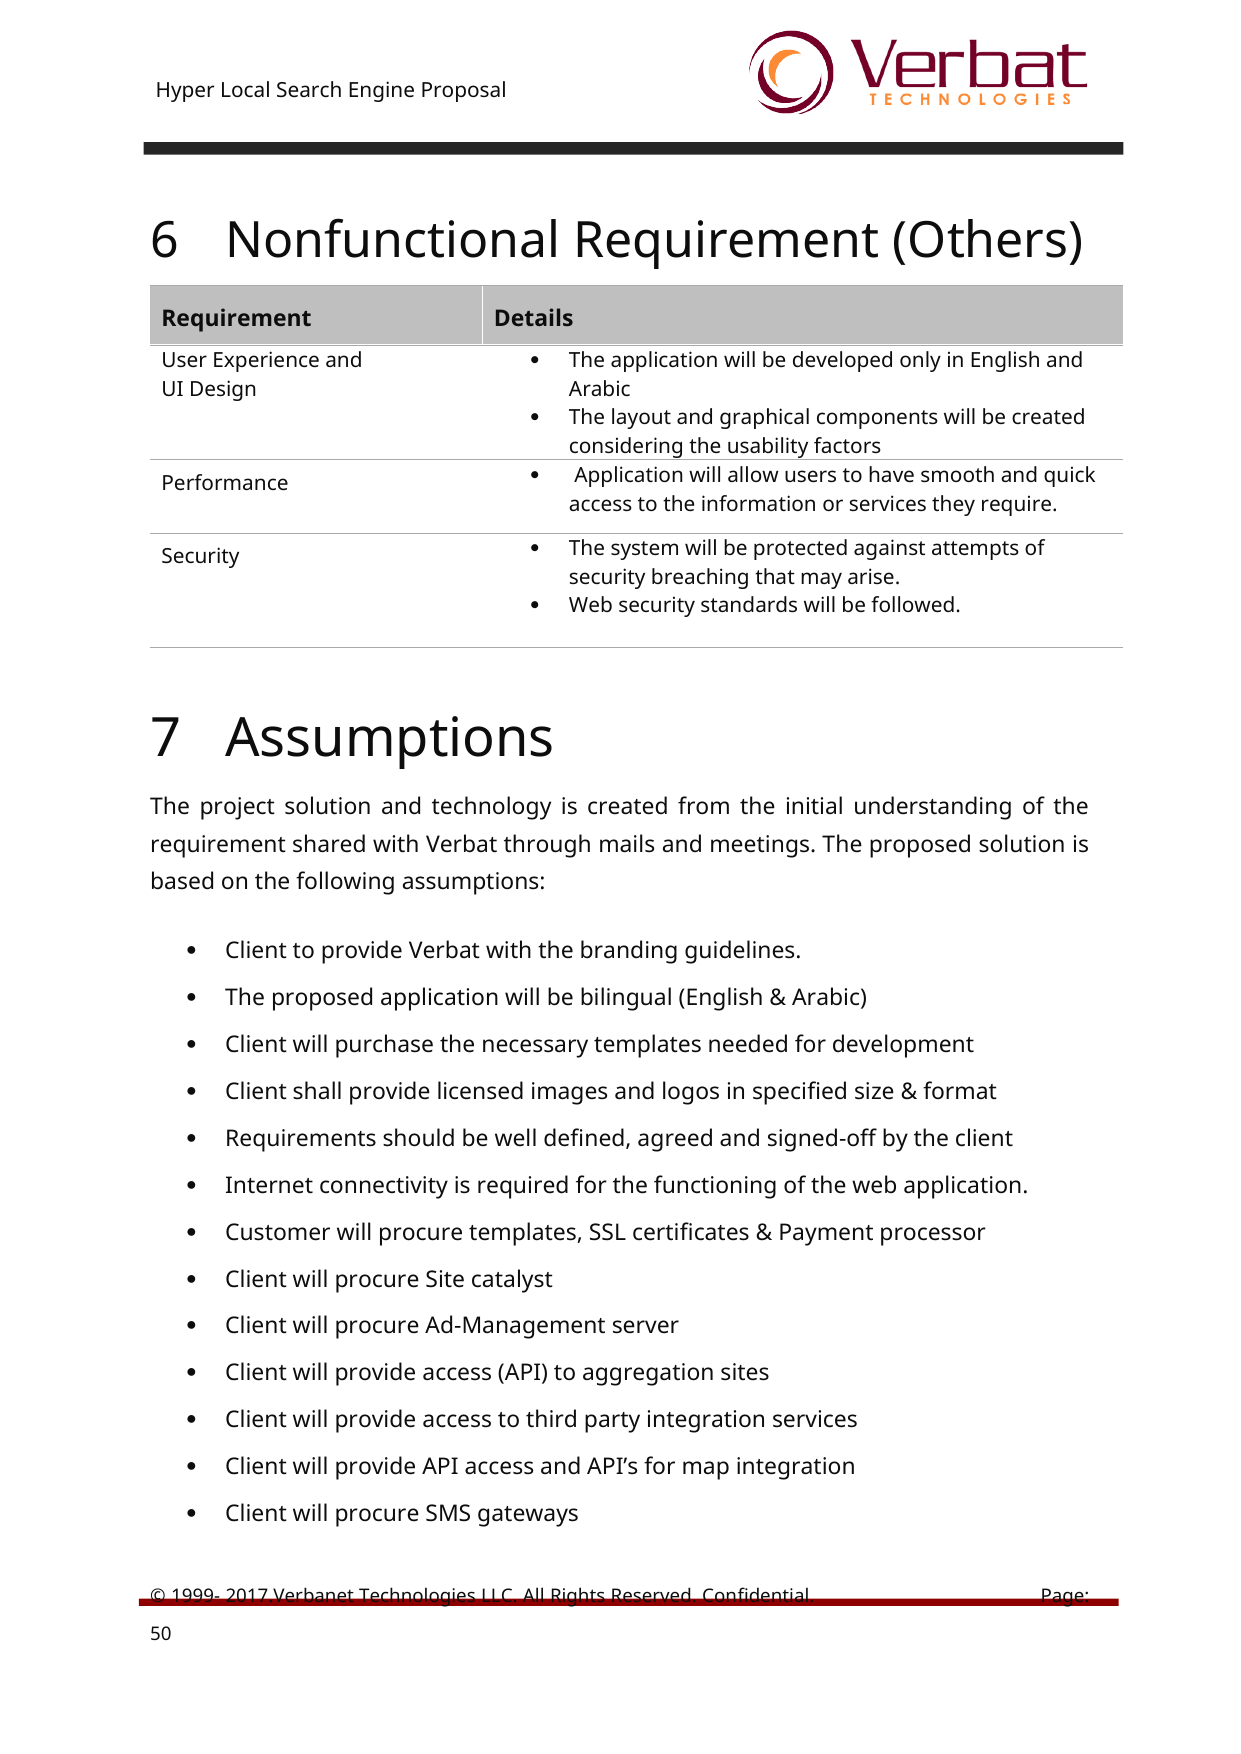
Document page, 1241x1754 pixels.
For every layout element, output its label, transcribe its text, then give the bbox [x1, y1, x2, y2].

subtitle Assumptions [150, 698, 1090, 772]
table_cell Performance [150, 460, 482, 532]
list Client will provide access (API) to aggregation sites [187, 1356, 1090, 1388]
list Client will procure SMS gateways [187, 1497, 1090, 1528]
list Customer will procure templates, SSL certificates & Payment processor [187, 1216, 1090, 1247]
list Requirements should be well defined, agreed and signed-off by the client [187, 1122, 1090, 1153]
list Client will provide API access and API’s for map integration [187, 1450, 1090, 1481]
list Client will procure Site catalyst [187, 1263, 1090, 1294]
list Client to provide Verbat with the branding guidelines. [187, 934, 1090, 966]
table_cell The system will be protected against attempts of security breaching that may arise. Web security standards will be followed. [483, 534, 1123, 647]
list Client shall provide licensed images and logos in specified size & format [187, 1075, 1090, 1106]
table_header Details [483, 286, 1123, 344]
text The project solution and technology is created from the initial understanding of the requirement shared with Verbat through mails and meetings. The proposed solution is based on the following assumptions: [150, 784, 1090, 897]
list Client will provide access to third party integration services [187, 1403, 1090, 1434]
table_cell Application will allow users to have smooth and quick access to the information or services they require. [483, 460, 1123, 532]
table_cell User Experience and UI Design [150, 346, 482, 459]
subtitle Nonfunctional Requirement (Others) [150, 204, 1090, 272]
picture [745, 26, 1089, 114]
table_header Requirement [150, 286, 482, 344]
list The proposed application will be bilingual (English & Arabic) [187, 981, 1090, 1013]
list Client will procure Ad-Management server [187, 1309, 1090, 1341]
list Client will purchase the necessary templates needed for development [187, 1028, 1090, 1059]
table_cell The application will be developed only in English and Arabic The layout and graphical components will be created considering the usability factors [483, 346, 1123, 459]
list Internet connectivity is required for the functioning of the web application. [187, 1169, 1090, 1200]
table_cell Security [150, 534, 482, 647]
